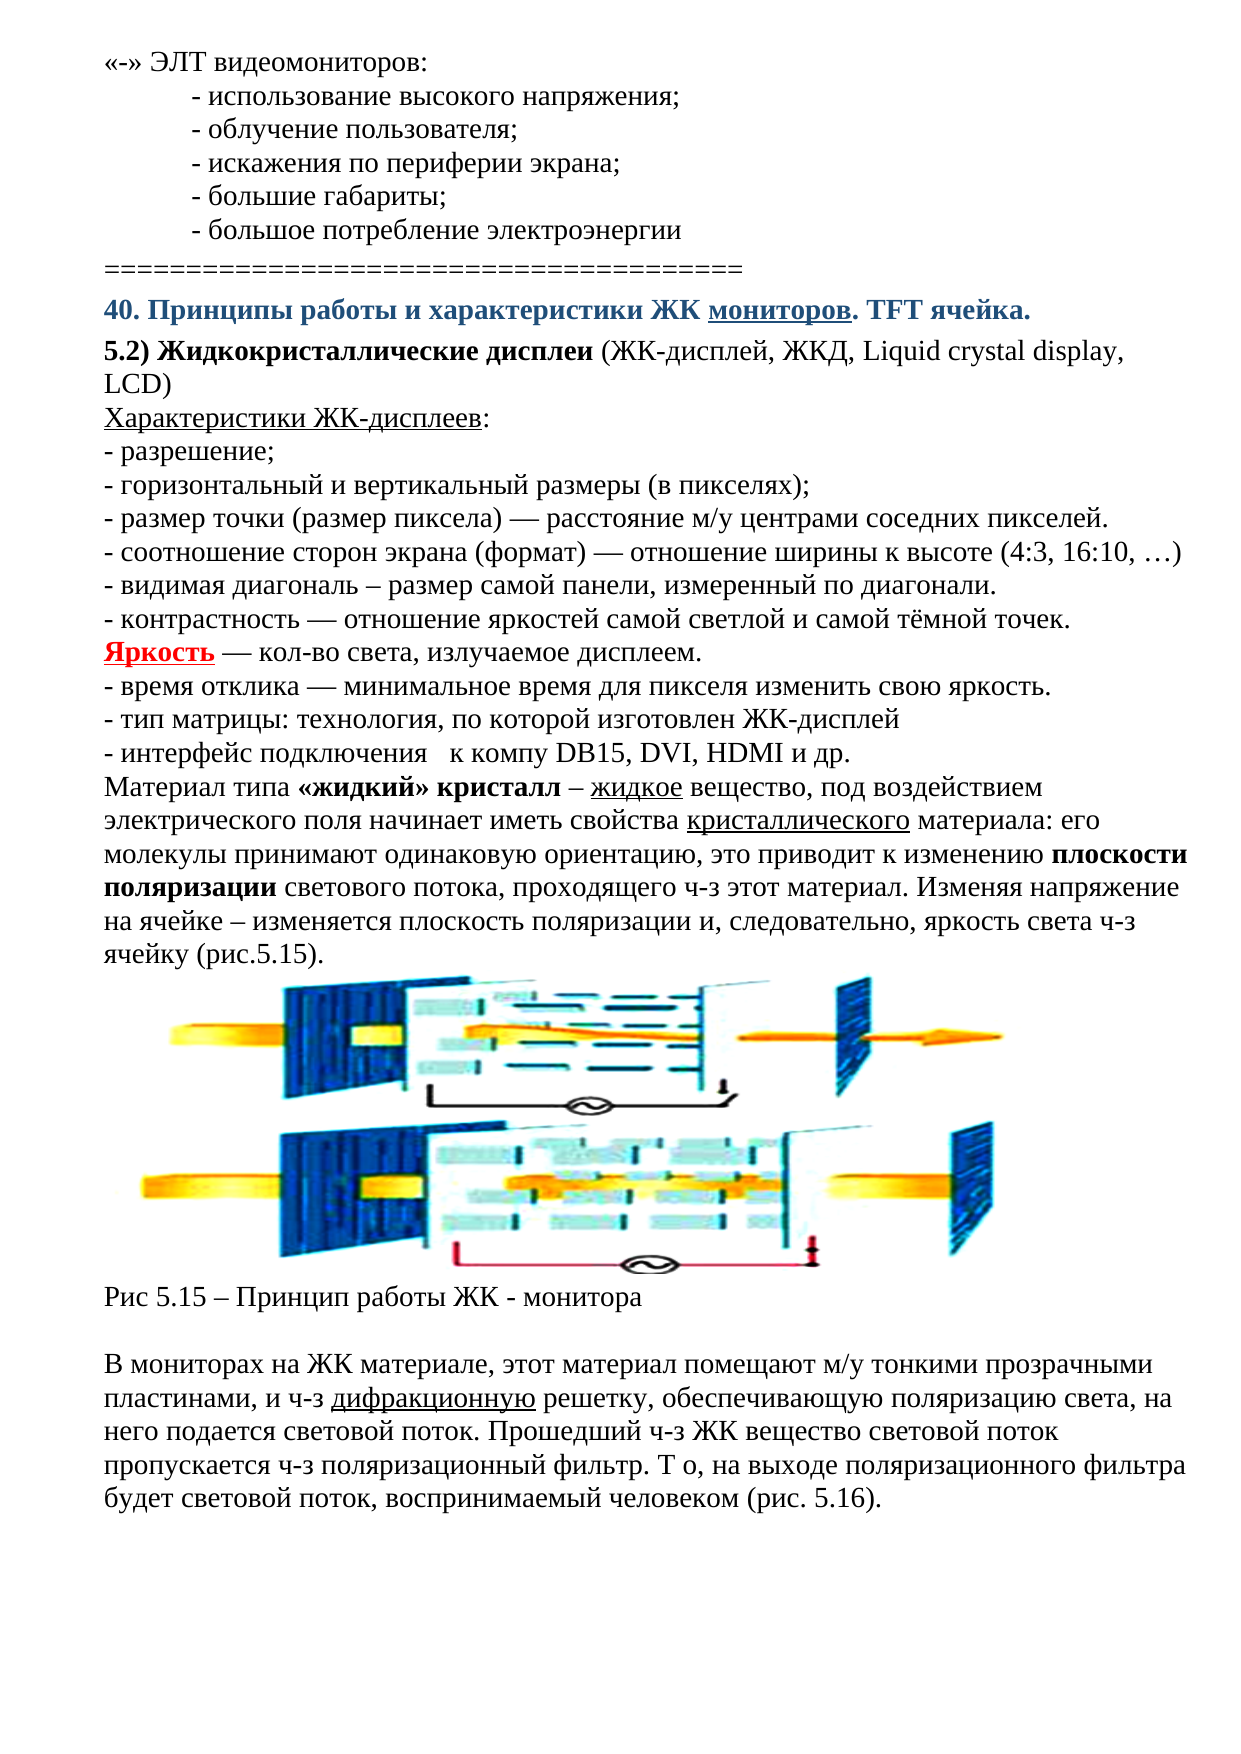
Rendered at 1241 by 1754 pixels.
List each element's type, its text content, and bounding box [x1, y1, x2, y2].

text - искажения по периферии экрана; [103, 145, 1196, 178]
text Яркость — кол-во света, излучаемое дисплеем. [103, 634, 1196, 668]
text «-» ЭЛТ видеомониторов: [103, 44, 1196, 78]
text - использование высокого напряжения; [103, 78, 1196, 111]
text - размер точки (размер пиксела) — расстояние м/у центрами соседних пикселей. [103, 500, 1196, 534]
text - облучение пользователя; [103, 111, 1196, 145]
text - контрастность — отношение яркостей самой светлой и самой тёмной точек. [103, 601, 1196, 634]
text - интерфейс подключения к компу DB15, DVI, HDMI и др. [103, 735, 1196, 769]
text - большие габариты; [103, 178, 1196, 212]
text - горизонтальный и вертикальный размеры (в пикселях); [103, 467, 1196, 500]
text Характеристики ЖК-дисплеев: [103, 400, 1196, 433]
text - соотношение сторон экрана (формат) — отношение ширины к высоте (4:3, 16:10, …) [103, 534, 1196, 567]
text - большое потребление электроэнергии [103, 212, 1196, 246]
picture [103, 970, 1032, 1274]
text - разрешение; [103, 433, 1196, 467]
text В мониторах на ЖК материале, этот материал помещают м/у тонкими прозрачными пластинами, и ч-з дифракционную решетку, обеспечивающую поляризацию света, на него подается световой поток. Прошедший ч-з ЖК вещество световой поток пропускается ч-з поляризационный фильтр. Т о, на выходе поляризационного фильтра будет световой поток, воспринимаемый человеком (рис. 5.16). [103, 1346, 1196, 1514]
text Рис 5.15 – Принцип работы ЖК - монитора [103, 1279, 1196, 1313]
text 5.2) Жидкокристаллические дисплеи (ЖК-дисплей, ЖКД, Liquid crystal display, LCD) [103, 333, 1196, 400]
text - видимая диагональ – размер самой панели, измеренный по диагонали. [103, 567, 1196, 601]
text ======================================= [103, 252, 1196, 286]
text Материал типа «жидкий» кристалл – жидкое вещество, под воздействием электрического поля начинает иметь свойства кристаллического материала: его молекулы принимают одинаковую ориентацию, это приводит к изменению плоскости поляризации светового потока, проходящего ч-з этот материал. Изменяя напряжение на ячейке – изменяется плоскость поляризации и, следовательно, яркость света ч-з ячейку (рис.5.15). [103, 769, 1196, 970]
text 40. Принципы работы и характеристики ЖК мониторов. TFT ячейка. [103, 292, 1196, 326]
text - время отклика — минимальное время для пикселя изменить свою яркость. [103, 668, 1196, 702]
text - тип матрицы: технология, по которой изготовлен ЖК-дисплей [103, 702, 1196, 735]
